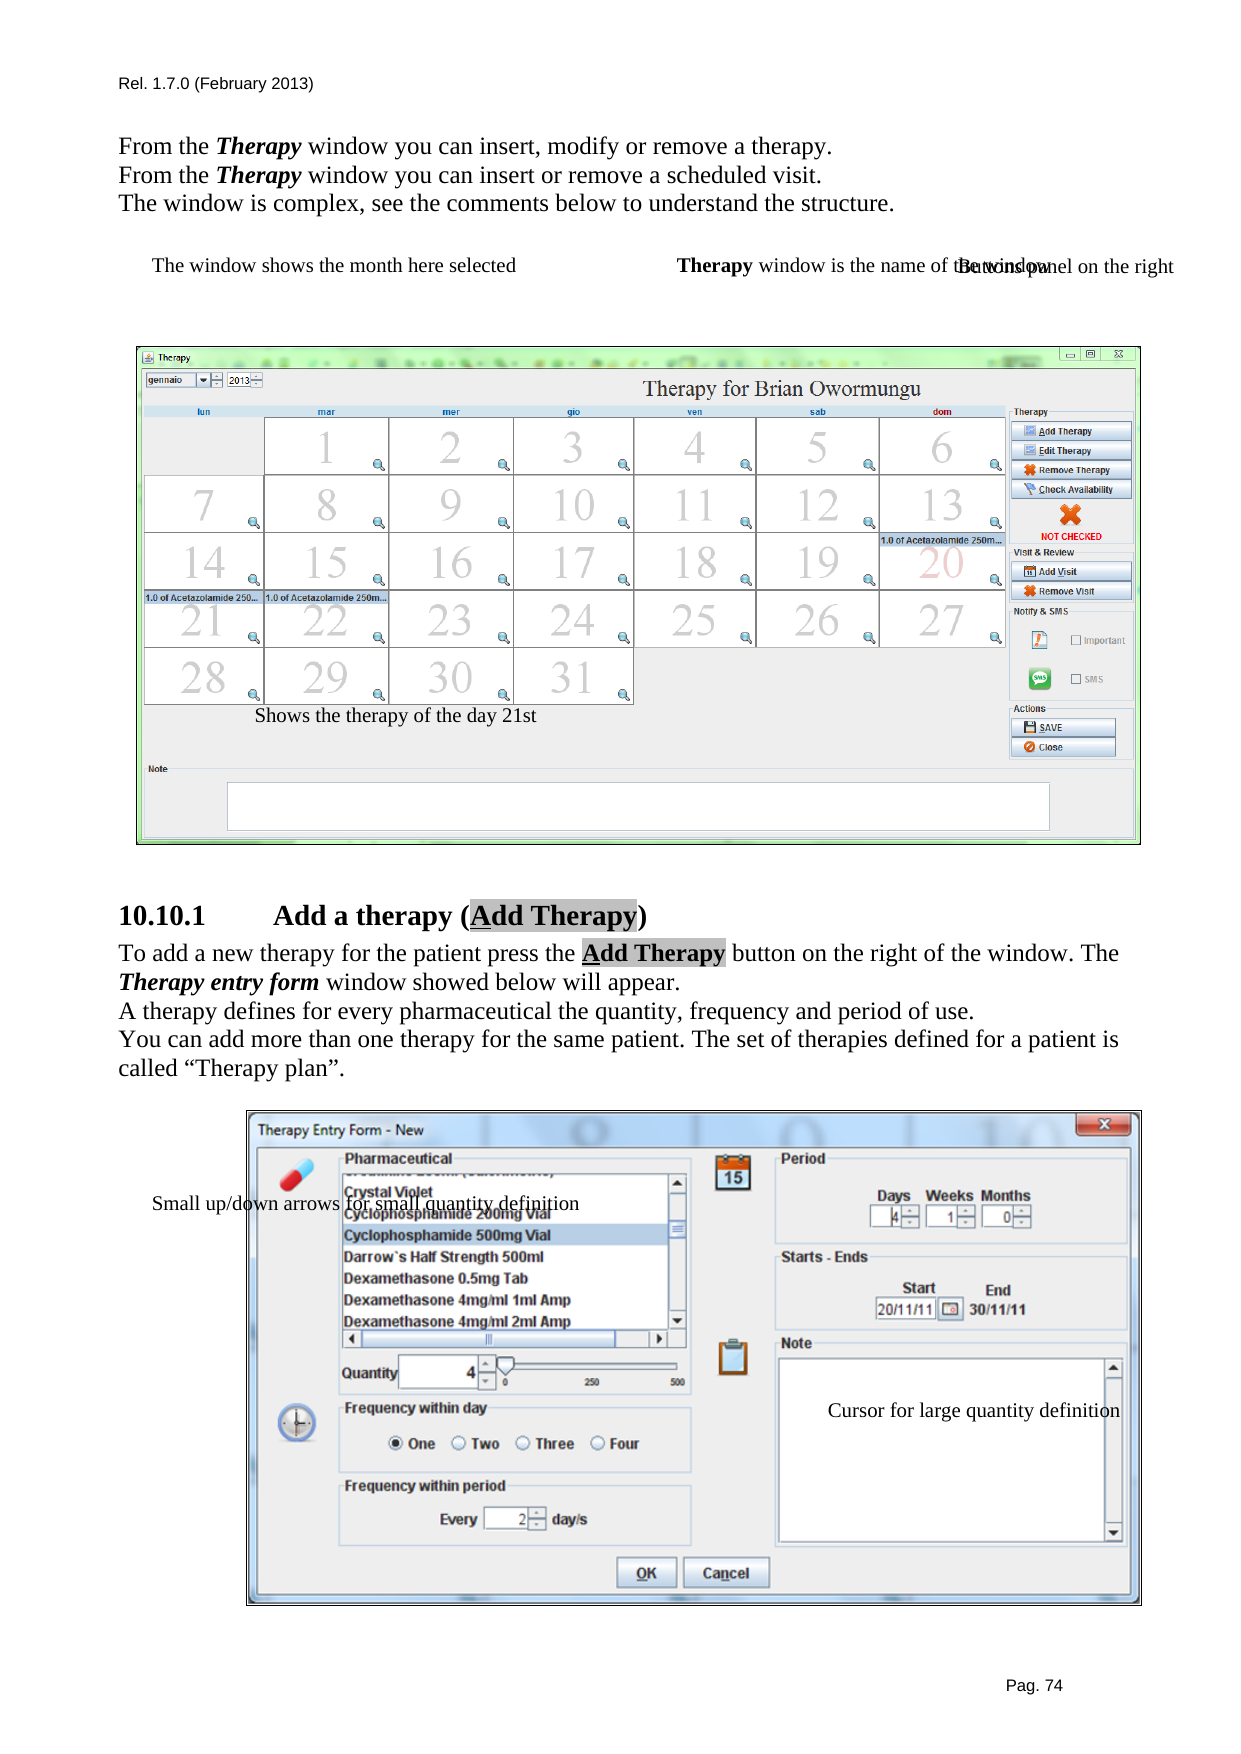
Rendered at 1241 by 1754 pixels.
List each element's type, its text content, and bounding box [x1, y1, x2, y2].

picture [137, 347, 1140, 844]
text To add a new therapy for the patient press the Add Therapy button on the right of the window. The Therapy entry form window showed below will appear. [118, 938, 1122, 996]
text From the Therapy window you can insert, modify or remove a therapy. [118, 131, 1122, 160]
text From the Therapy window you can insert or remove a scheduled visit. [118, 160, 1122, 188]
text You can add more than one therapy for the same patient. The set of therapies defined for a patient is called “Therapy plan”. [118, 1024, 1122, 1082]
picture [247, 1111, 1141, 1605]
text The window is complex, see the comments below to understand the structure. [118, 188, 1122, 217]
text A therapy defines for every pharmaceutical the quantity, frequency and period of use. [118, 996, 1122, 1024]
subtitle Add a therapy (Add Therapy) [118, 898, 1122, 932]
